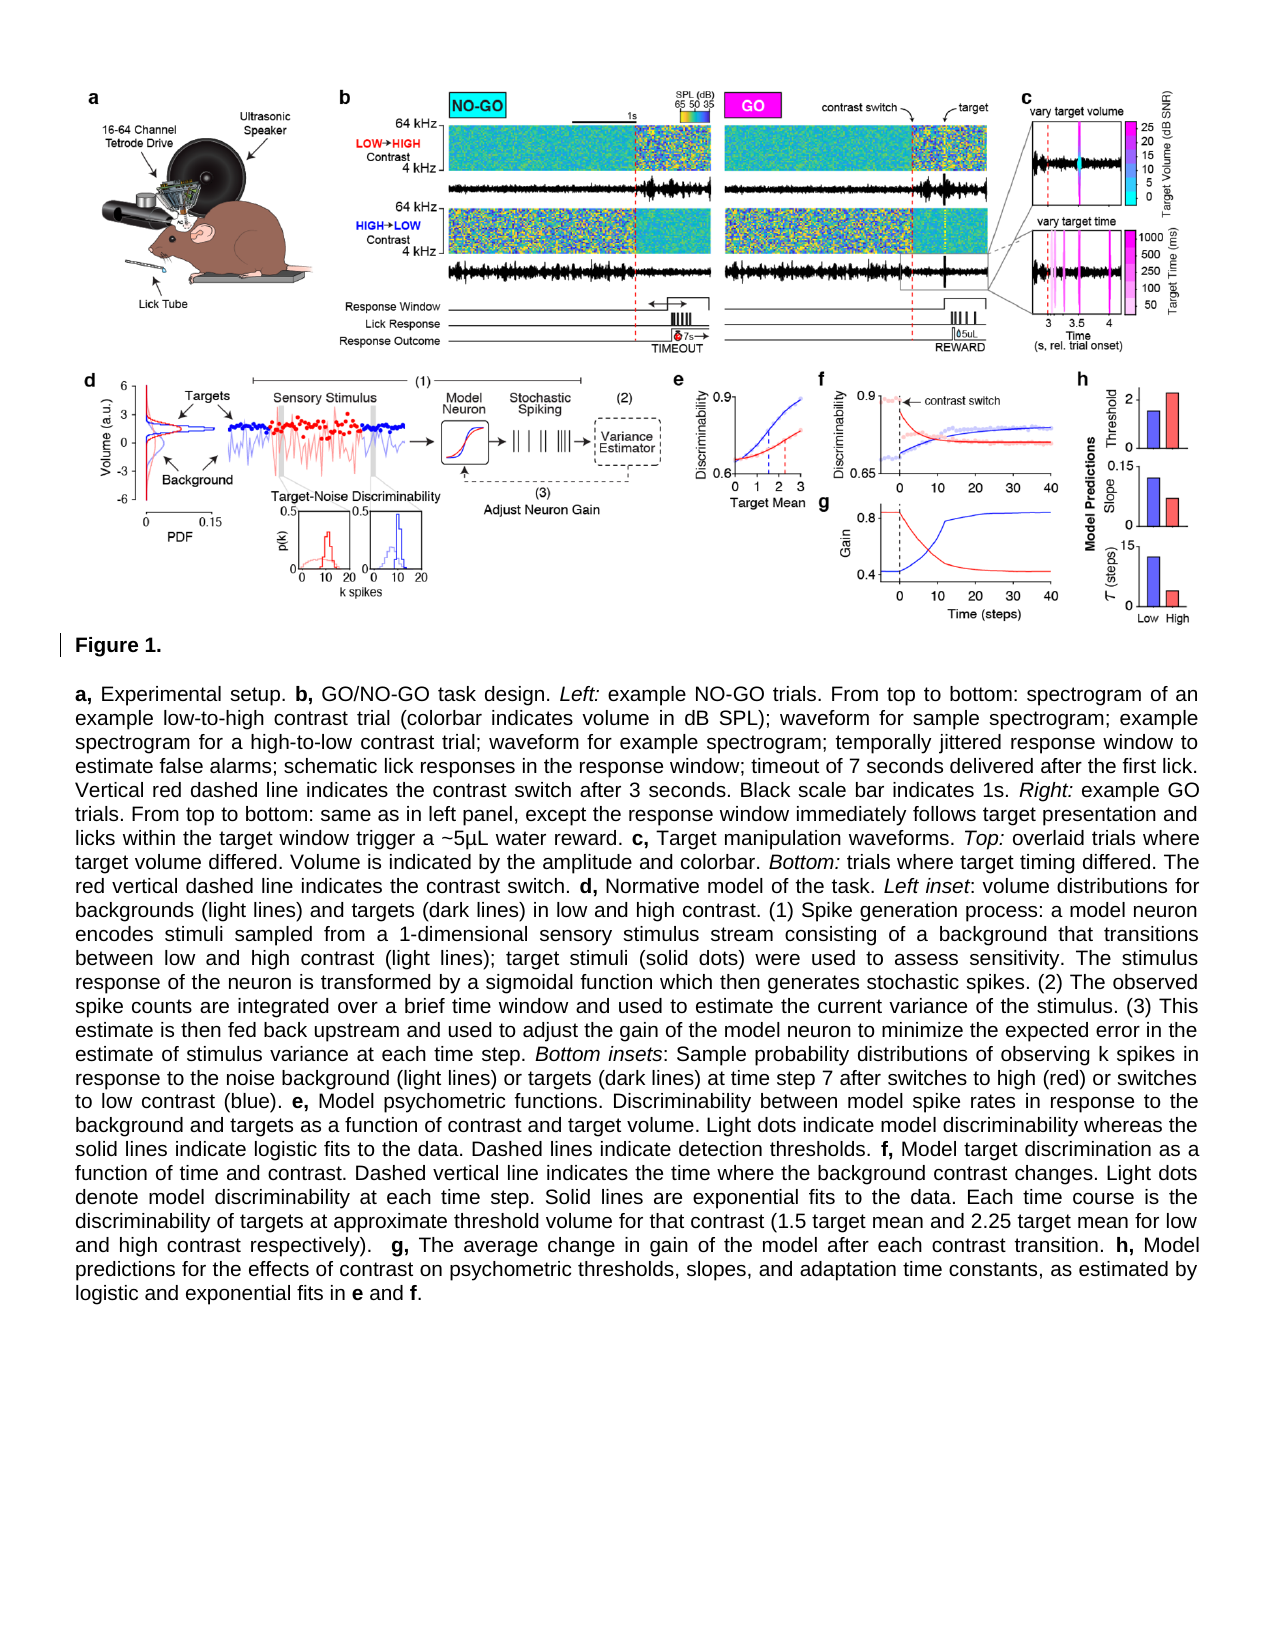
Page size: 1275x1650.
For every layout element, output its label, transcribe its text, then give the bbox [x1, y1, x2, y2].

text a, Experimental setup. b, GO/NO-GO task design. Left: example NO-GO trials. From top to bottom: spectrogram of an example low-to-high contrast trial (colorbar indicates volume in dB SPL); waveform for sample spectrogram; example spectrogram for a high-to-low contrast trial; waveform for example spectrogram; temporally jittered response window to estimate false alarms; schematic lick responses in the response window; timeout of 7 seconds delivered after the first lick. Vertical red dashed line indicates the contrast switch after 3 seconds. Black scale bar indicates 1s. Right: example GO trials. From top to bottom: same as in left panel, except the response window immediately follows target presentation and licks within the target window trigger a ~5µL water reward. c, Target manipulation waveforms. Top: overlaid trials where target volume differed. Volume is indicated by the amplitude and colorbar. Bottom: trials where target timing differed. The red vertical dashed line indicates the contrast switch. d, Normative model of the task. Left inset: volume distributions for backgrounds (light lines) and targets (dark lines) in low and high contrast. (1) Spike generation process: a model neuron encodes stimuli sampled from a 1-dimensional sensory stimulus stream consisting of a background that transitions between low and high contrast (light lines); target stimuli (solid dots) were used to assess sensitivity. The stimulus response of the neuron is transformed by a sigmoidal function which then generates stochastic spikes. (2) The observed spike counts are integrated over a brief time window and used to estimate the current variance of the stimulus. (3) This estimate is then fed back upstream and used to adjust the gain of the model neuron to minimize the expected error in the estimate of stimulus variance at each time step. Bottom insets: Sample probability distributions of observing k spikes in response to the noise background (light lines) or targets (dark lines) at time step 7 after switches to high (red) or switches to low contrast (blue). e, Model psychometric functions. Discriminability between model spike rates in response to the background and targets as a function of contrast and target volume. Light dots indicate model discriminability whereas the solid lines indicate logistic fits to the data. Dashed lines indicate detection thresholds. f, Model target discrimination as a function of time and contrast. Dashed vertical line indicates the time where the background contrast changes. Light dots denote model discriminability at each time step. Solid lines are exponential fits to the data. Each time course is the discriminability of targets at approximate threshold volume for that contrast (1.5 target mean and 2.25 target mean for low and high contrast respectively). g, The average change in gain of the model after each contrast transition. h, Model predictions for the effects of contrast on psychometric thresholds, slopes, and adaptation time constants, as estimated by logistic and exponential fits in e and f. [75, 682, 1200, 1305]
picture [75, 75, 1201, 633]
subtitle Figure 1. [75, 633, 1200, 657]
